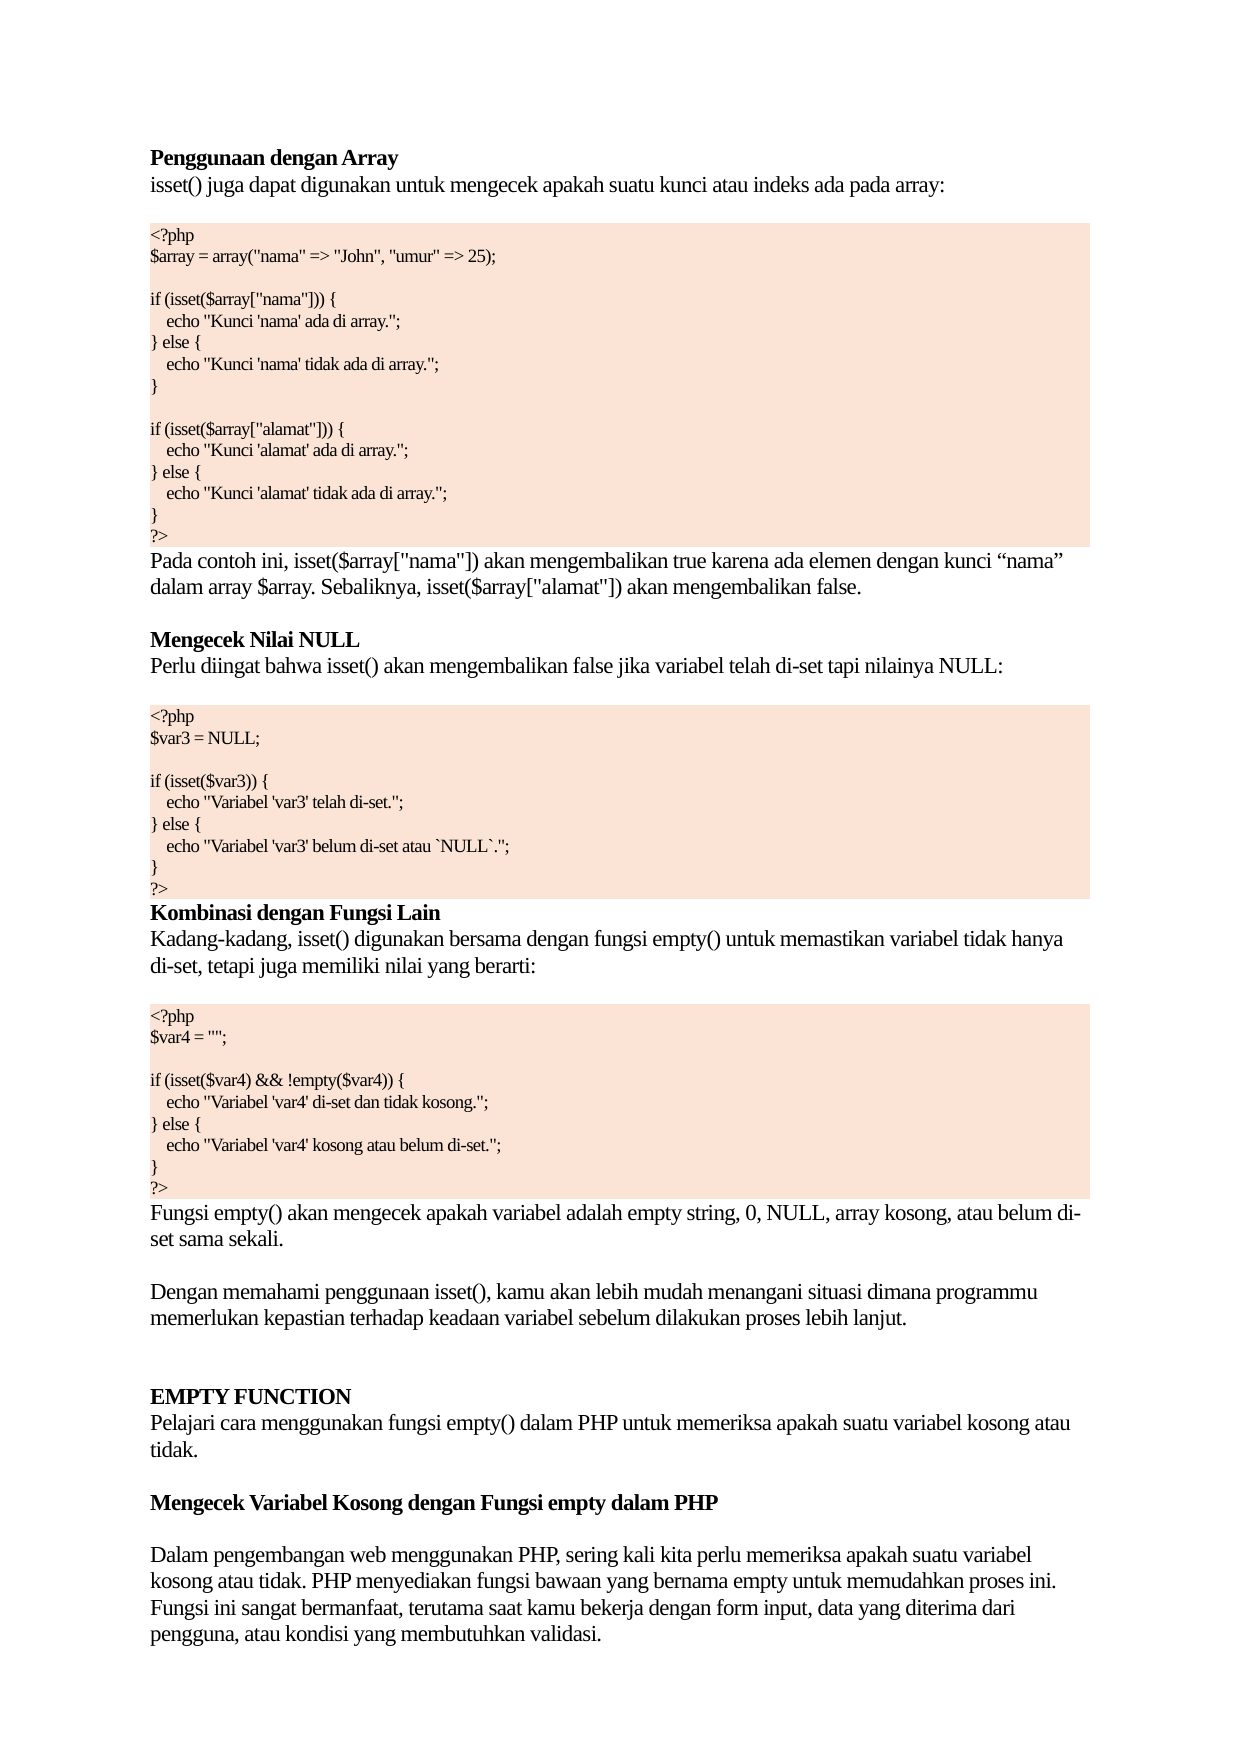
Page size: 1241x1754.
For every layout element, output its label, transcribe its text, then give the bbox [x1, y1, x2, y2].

text Mengecek Variabel Kosong dengan Fungsi empty dalam PHP [150, 1488, 1090, 1515]
text ?> [150, 525, 1090, 547]
text Pada contoh ini, isset($array["nama"]) akan mengembalikan true karena ada elemen dengan kunci “nama” dalam array $array. Sebaliknya, isset($array["alamat"]) akan mengembalikan false. [150, 547, 1090, 600]
text echo "Kunci 'alamat' ada di array."; [150, 439, 1090, 461]
text } [150, 374, 1090, 396]
text } else { [150, 461, 1090, 482]
text Kadang-kadang, isset() digunakan bersama dengan fungsi empty() untuk memastikan variabel tidak hanya di-set, tetapi juga memiliki nilai yang berarti: [150, 926, 1090, 978]
text if (isset($array["alamat"])) { [150, 418, 1090, 439]
text } [150, 1156, 1090, 1177]
text <?php [150, 223, 1090, 245]
text Dalam pengembangan web menggunakan PHP, sering kali kita perlu memeriksa apakah suatu variabel kosong atau tidak. PHP menyediakan fungsi bawaan yang bernama empty untuk memudahkan proses ini. Fungsi ini sangat bermanfaat, terutama saat kamu bekerja dengan form input, data yang diterima dari pengguna, atau kondisi yang membutuhkan validasi. [150, 1541, 1090, 1647]
text ?> [150, 1177, 1090, 1199]
text $var4 = ""; [150, 1026, 1090, 1048]
text EMPTY FUNCTION [150, 1383, 1090, 1409]
text Mengecek Nilai NULL [150, 626, 1090, 652]
text echo "Kunci 'alamat' tidak ada di array."; [150, 482, 1090, 504]
text isset() juga dapat digunakan untuk mengecek apakah suatu kunci atau indeks ada pada array: [150, 171, 1090, 197]
text if (isset($var4) && !empty($var4)) { [150, 1069, 1090, 1091]
text echo "Variabel 'var3' telah di-set."; [150, 791, 1090, 813]
text if (isset($var3)) { [150, 770, 1090, 791]
text } [150, 856, 1090, 878]
text Dengan memahami penggunaan isset(), kamu akan lebih mudah menangani situasi dimana programmu memerlukan kepastian terhadap keadaan variabel sebelum dilakukan proses lebih lanjut. [150, 1278, 1090, 1330]
text echo "Kunci 'nama' tidak ada di array."; [150, 353, 1090, 374]
text Penggunaan dengan Array [150, 144, 1090, 171]
text } else { [150, 813, 1090, 834]
text echo "Kunci 'nama' ada di array."; [150, 310, 1090, 331]
text } else { [150, 331, 1090, 353]
text if (isset($array["nama"])) { [150, 288, 1090, 310]
text $array = array("nama" => "John", "umur" => 25); [150, 245, 1090, 267]
text Fungsi empty() akan mengecek apakah variabel adalah empty string, 0, NULL, array kosong, atau belum di-set sama sekali. [150, 1199, 1090, 1251]
text Perlu diingat bahwa isset() akan mengembalikan false jika variabel telah di-set tapi nilainya NULL: [150, 652, 1090, 679]
text ?> [150, 878, 1090, 899]
text } else { [150, 1112, 1090, 1134]
text <?php [150, 705, 1090, 727]
text Pelajari cara menggunakan fungsi empty() dalam PHP untuk memeriksa apakah suatu variabel kosong atau tidak. [150, 1409, 1090, 1462]
text } [150, 504, 1090, 525]
text $var3 = NULL; [150, 727, 1090, 748]
text Kombinasi dengan Fungsi Lain [150, 899, 1090, 926]
text <?php [150, 1004, 1090, 1026]
text echo "Variabel 'var3' belum di-set atau `NULL`."; [150, 834, 1090, 856]
text echo "Variabel 'var4' kosong atau belum di-set."; [150, 1134, 1090, 1156]
text echo "Variabel 'var4' di-set dan tidak kosong."; [150, 1091, 1090, 1112]
